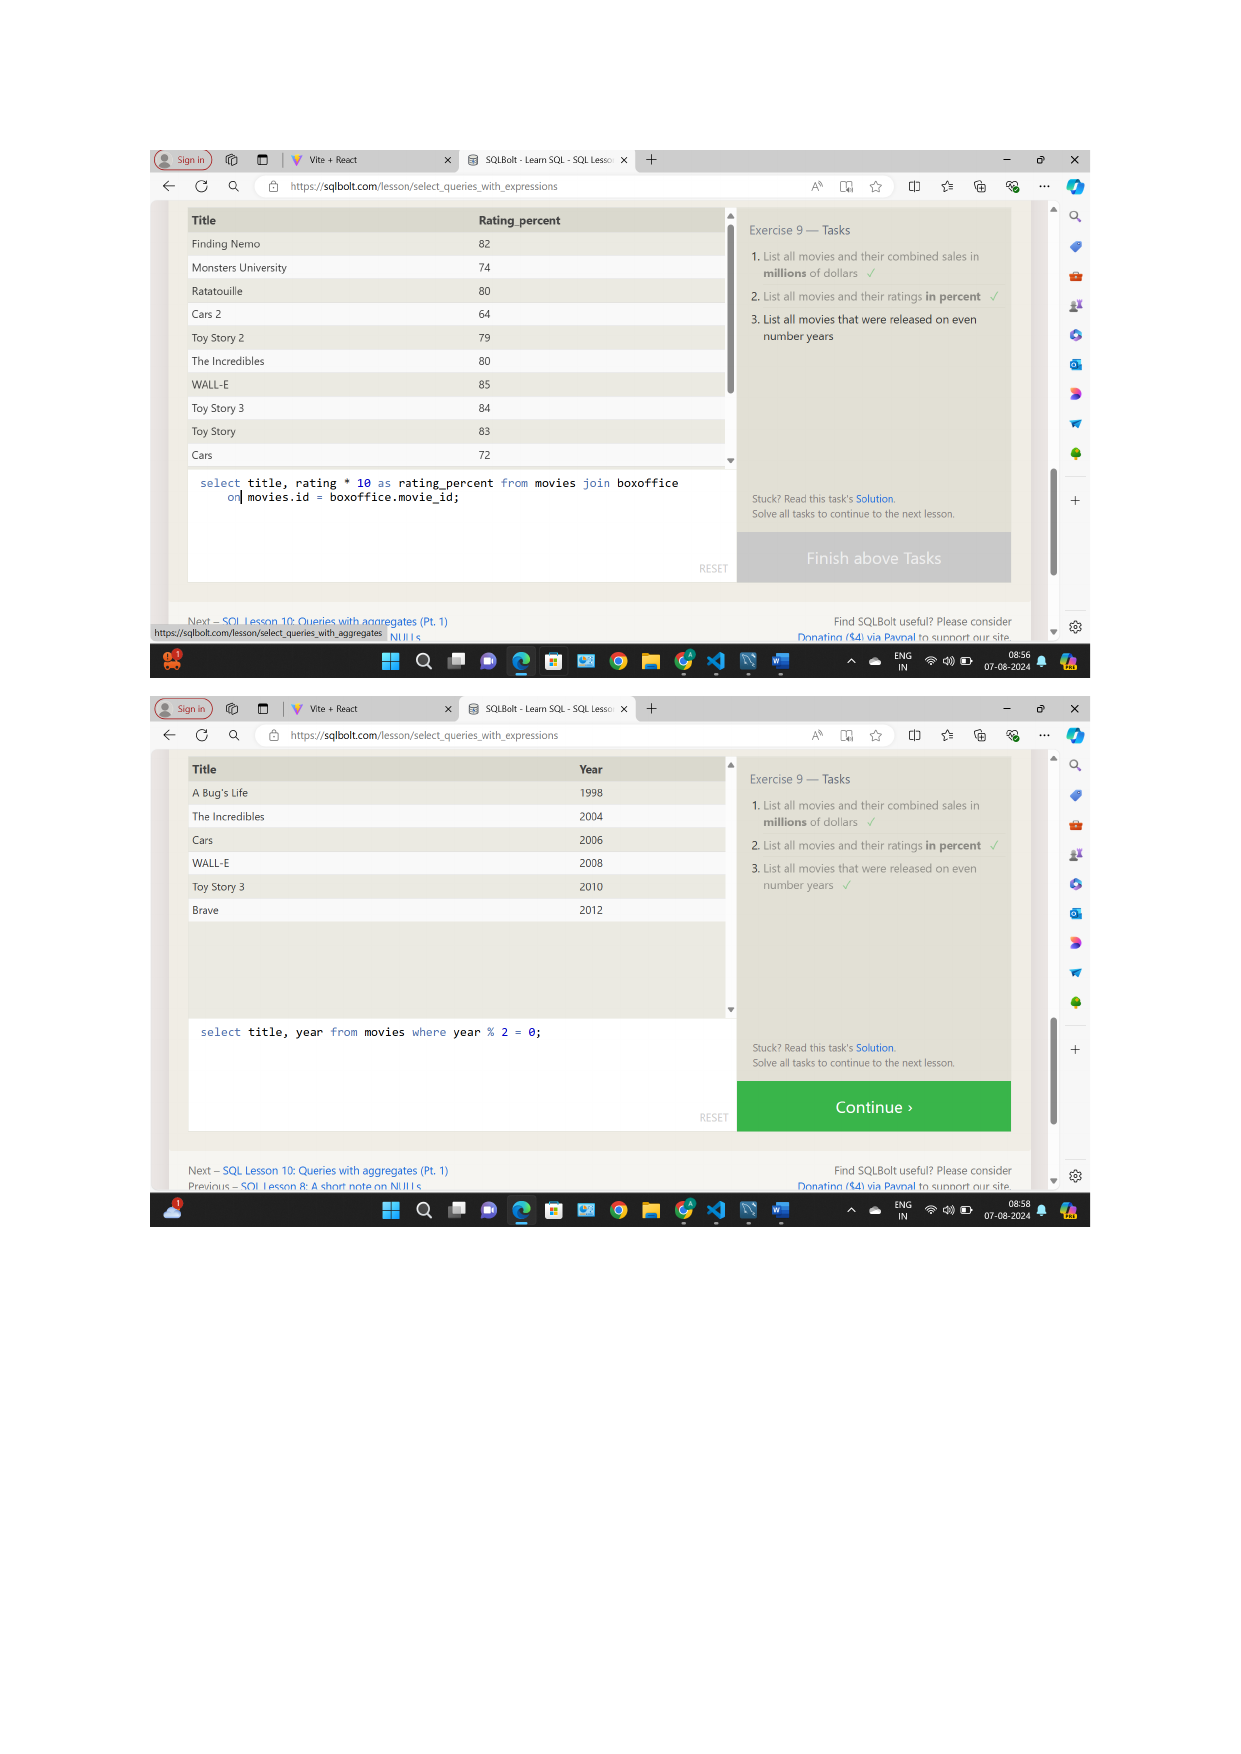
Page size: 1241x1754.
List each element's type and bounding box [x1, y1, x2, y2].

picture [150, 150, 1091, 678]
picture [150, 696, 1091, 1227]
